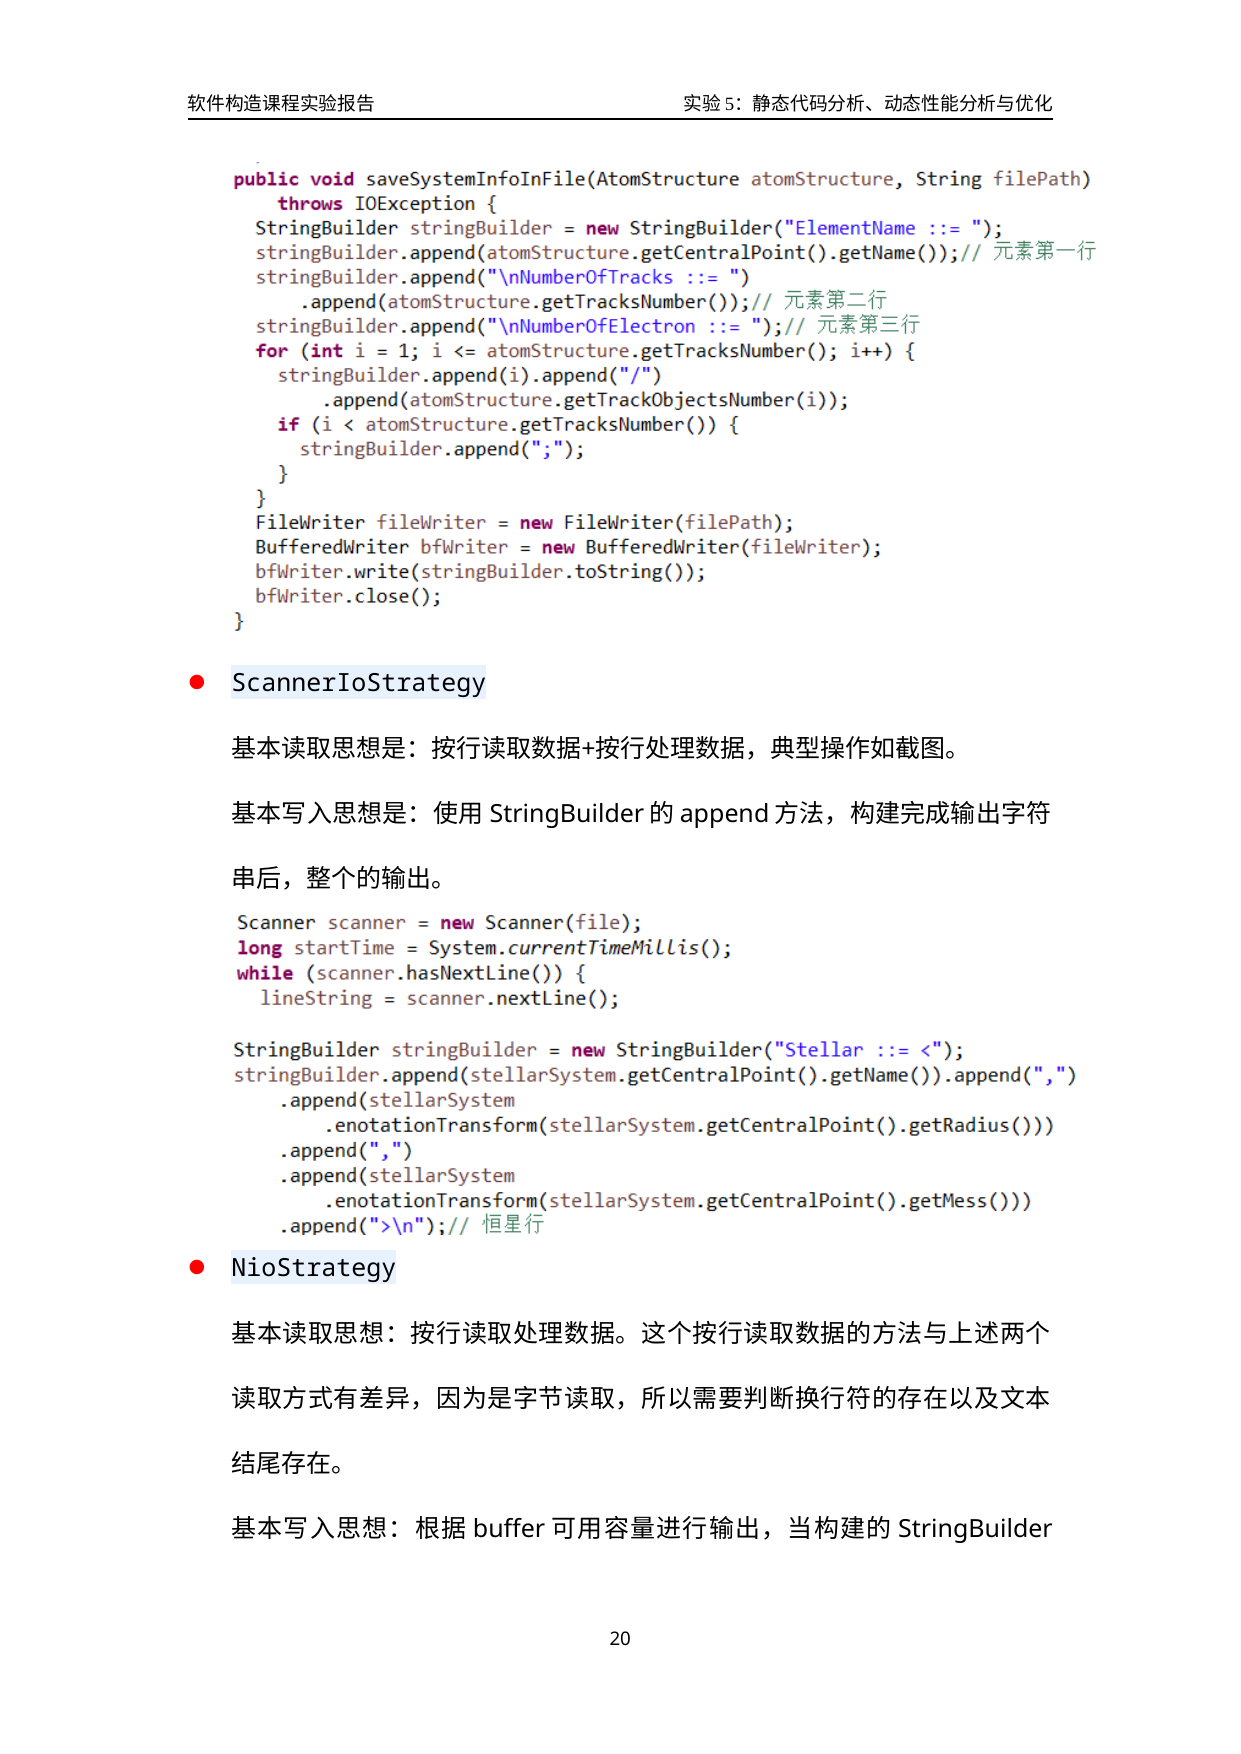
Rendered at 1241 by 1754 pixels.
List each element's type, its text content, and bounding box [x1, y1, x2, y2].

list 基本读取思想是：按行读取数据+按行处理数据，典型操作如截图。 [231, 714, 1053, 779]
list 基本读取思想：按行读取处理数据。这个按行读取数据的方法与上述两个读取方式有差异，因为是字节读取，所以需要判断换行符的存在以及文本结尾存在。 [231, 1299, 1053, 1494]
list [231, 1494, 1053, 1559]
picture [231, 162, 1097, 637]
picture [231, 909, 757, 1010]
picture [231, 1039, 1084, 1235]
list 基本写入思想是：使用StringBuilder的append方法，构建完成输出字符串后，整个的输出。 [231, 779, 1053, 909]
list ScannerIoStrategy [187, 649, 1053, 714]
list NioStrategy [187, 1234, 1053, 1299]
